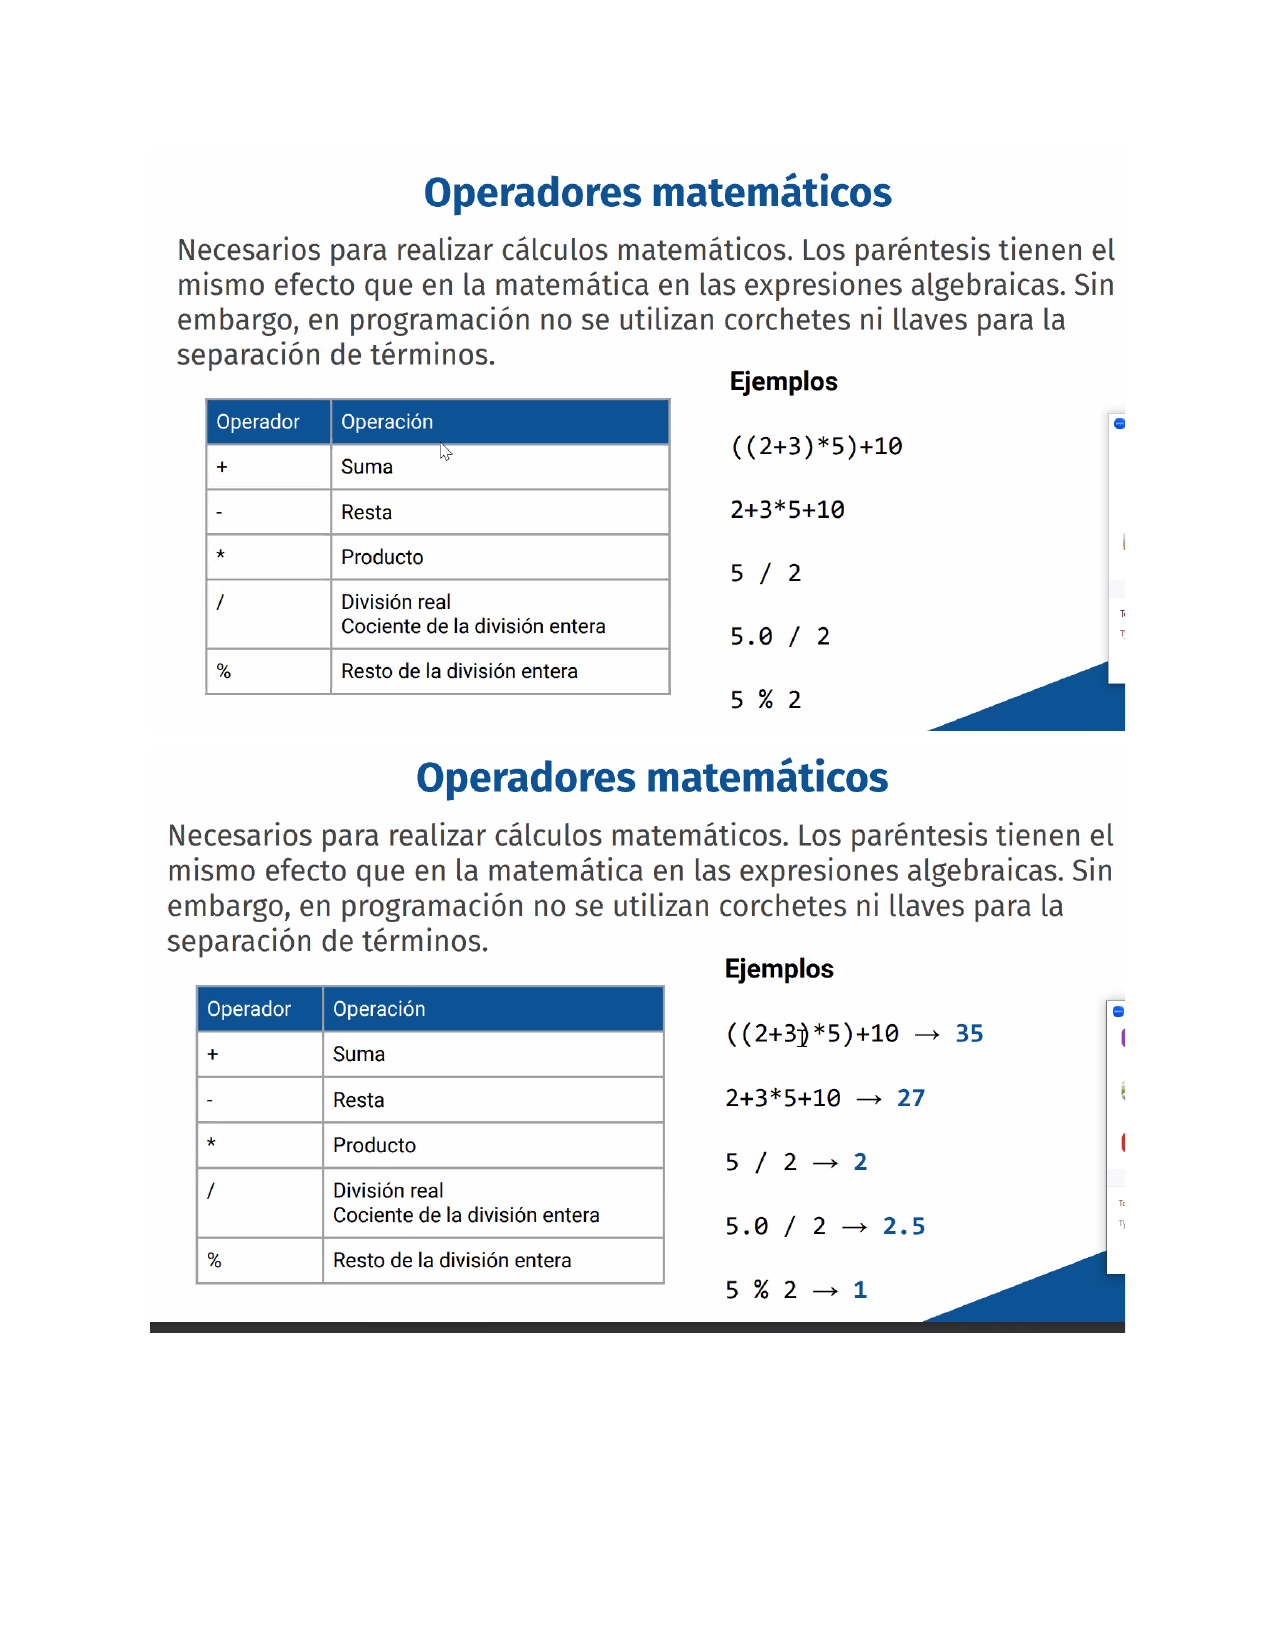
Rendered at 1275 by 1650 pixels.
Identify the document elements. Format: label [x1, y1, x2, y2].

picture [150, 150, 1125, 731]
picture [150, 749, 1125, 1333]
